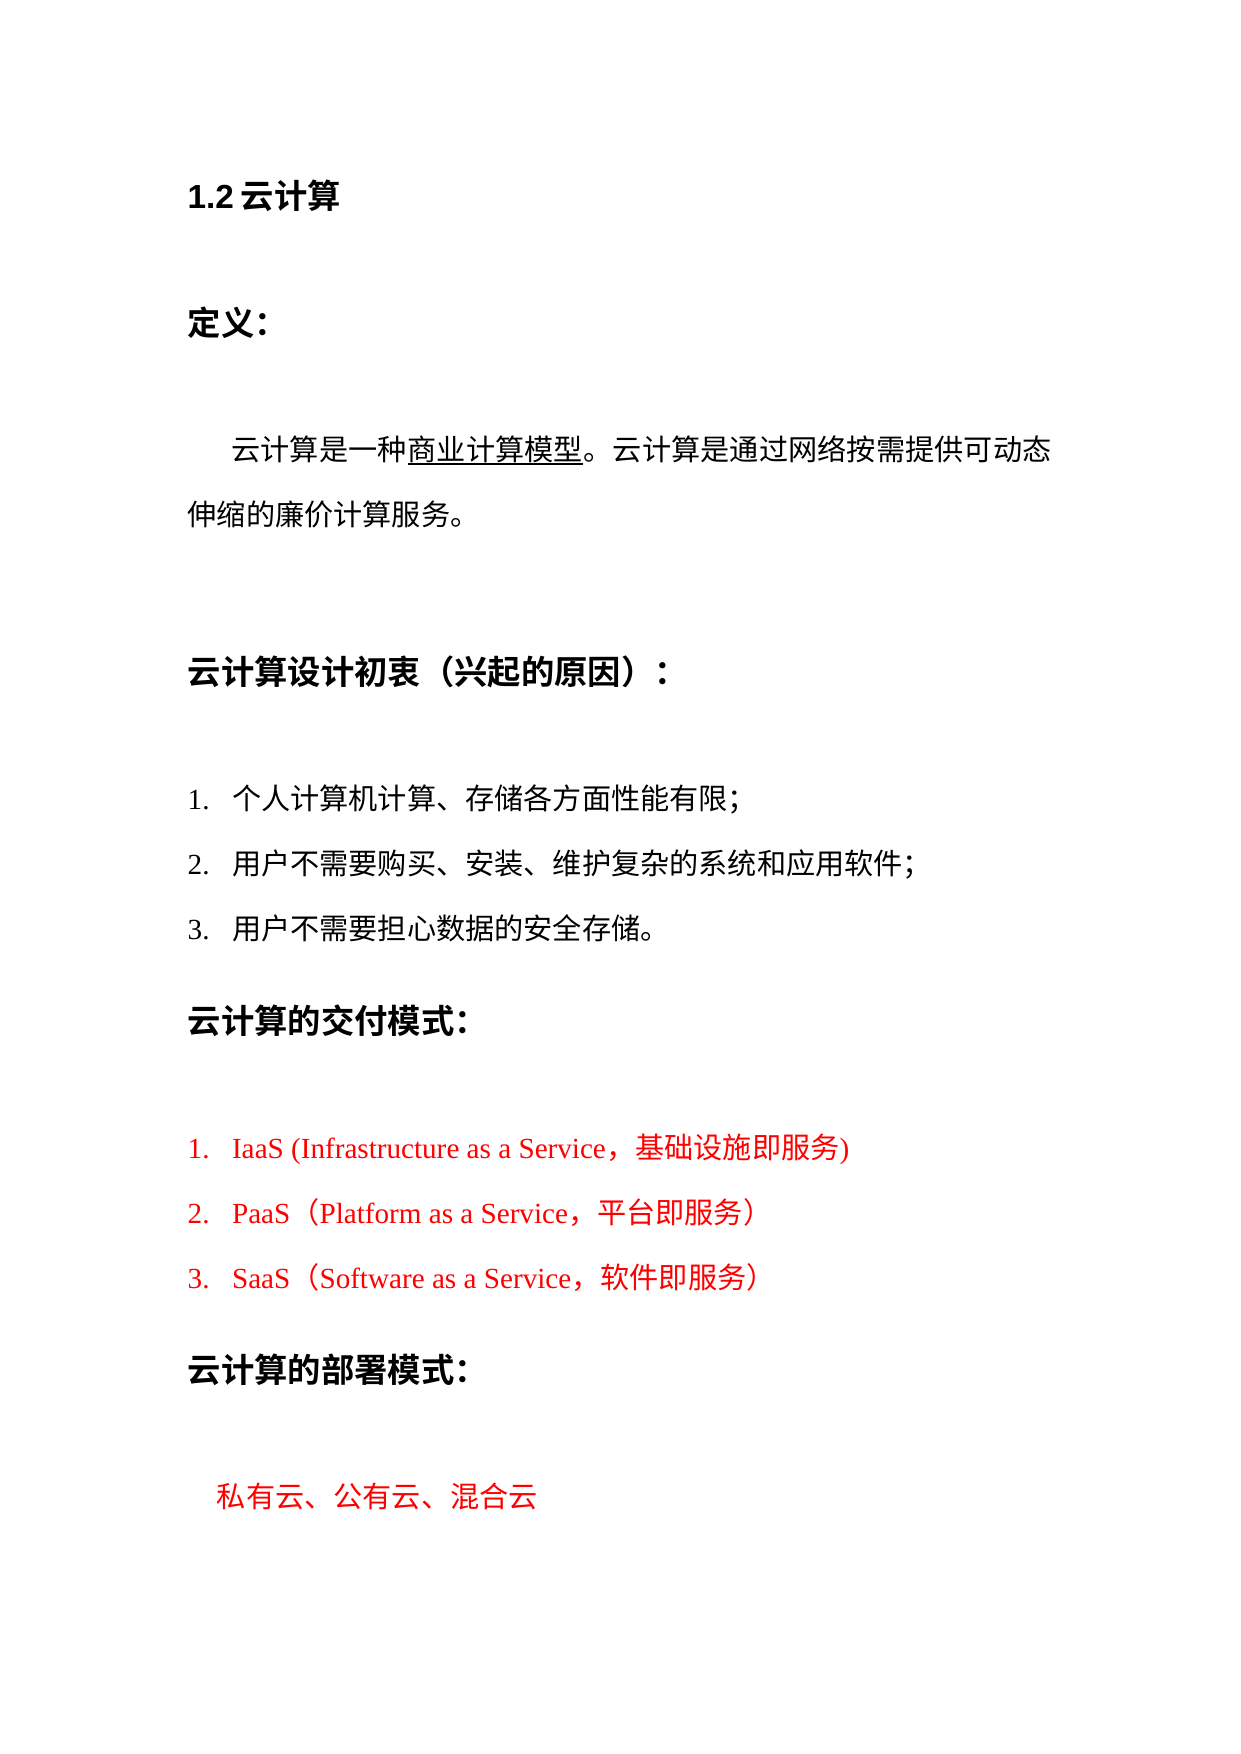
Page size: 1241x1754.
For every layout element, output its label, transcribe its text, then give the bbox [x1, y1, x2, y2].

list 个人计算机计算、存储各方面性能有限； [187, 764, 1053, 829]
list IaaS (Infrastructure as a Service，基础设施即服务) [187, 1113, 1053, 1178]
subtitle 云计算的交付模式： [187, 986, 1053, 1051]
list SaaS（Software as a Service，软件即服务） [187, 1243, 1053, 1308]
text 云计算是一种商业计算模型。云计算是通过网络按需提供可动态伸缩的廉价计算服务。 [187, 416, 1053, 546]
list 用户不需要购买、安装、维护复杂的系统和应用软件； [187, 829, 1053, 894]
list 用户不需要担心数据的安全存储。 [187, 894, 1053, 959]
subtitle 1.2云计算 [187, 162, 1053, 227]
list PaaS（Platform as a Service，平台即服务） [187, 1178, 1053, 1243]
subtitle 云计算的部署模式： [187, 1335, 1053, 1400]
subtitle 云计算设计初衷（兴起的原因）： [187, 638, 1053, 703]
list 私有云、公有云、混合云 [187, 1462, 1053, 1527]
subtitle 定义： [187, 289, 1053, 354]
